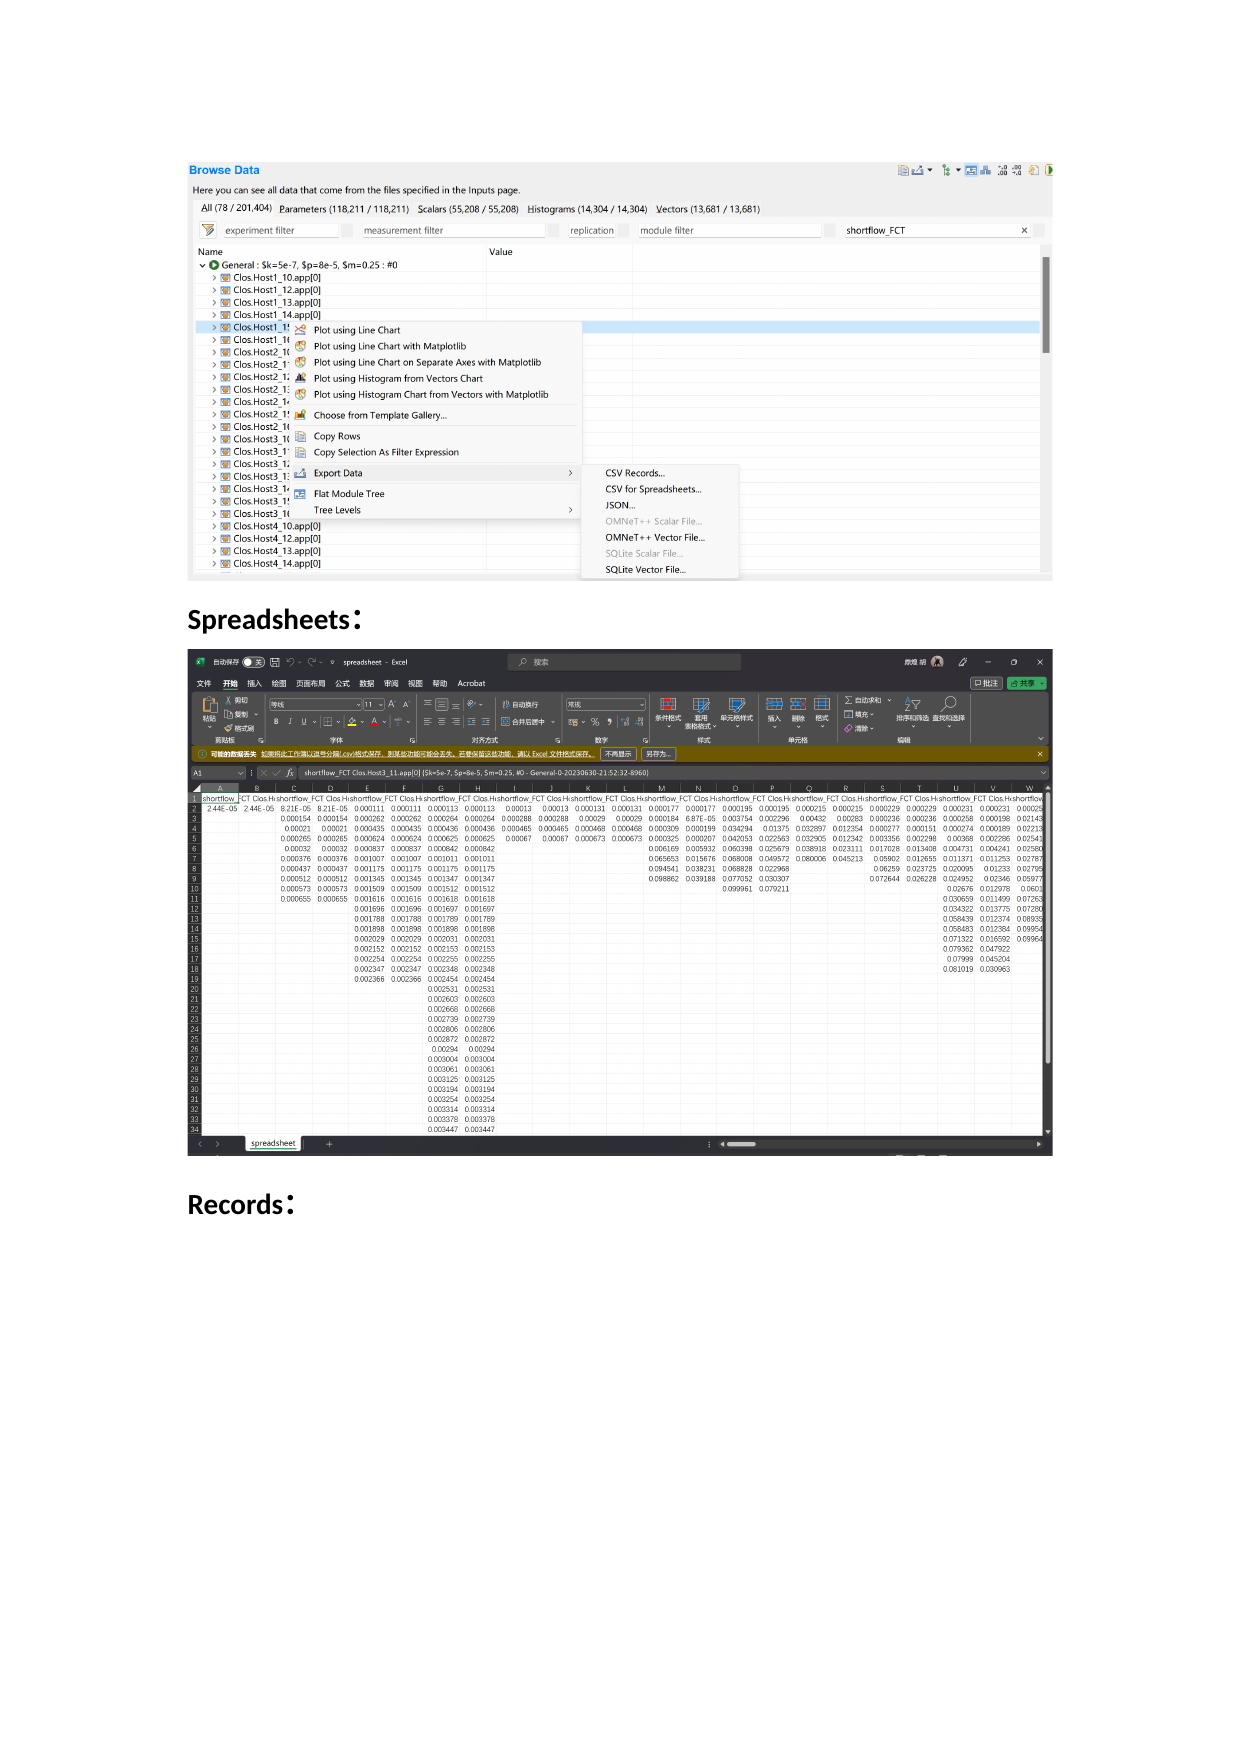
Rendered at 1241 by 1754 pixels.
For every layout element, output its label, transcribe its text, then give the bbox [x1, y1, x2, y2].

text Spreadsheets： [187, 584, 1053, 649]
text Records： [187, 1169, 1053, 1234]
picture [187, 649, 1053, 1156]
picture [187, 162, 1053, 581]
